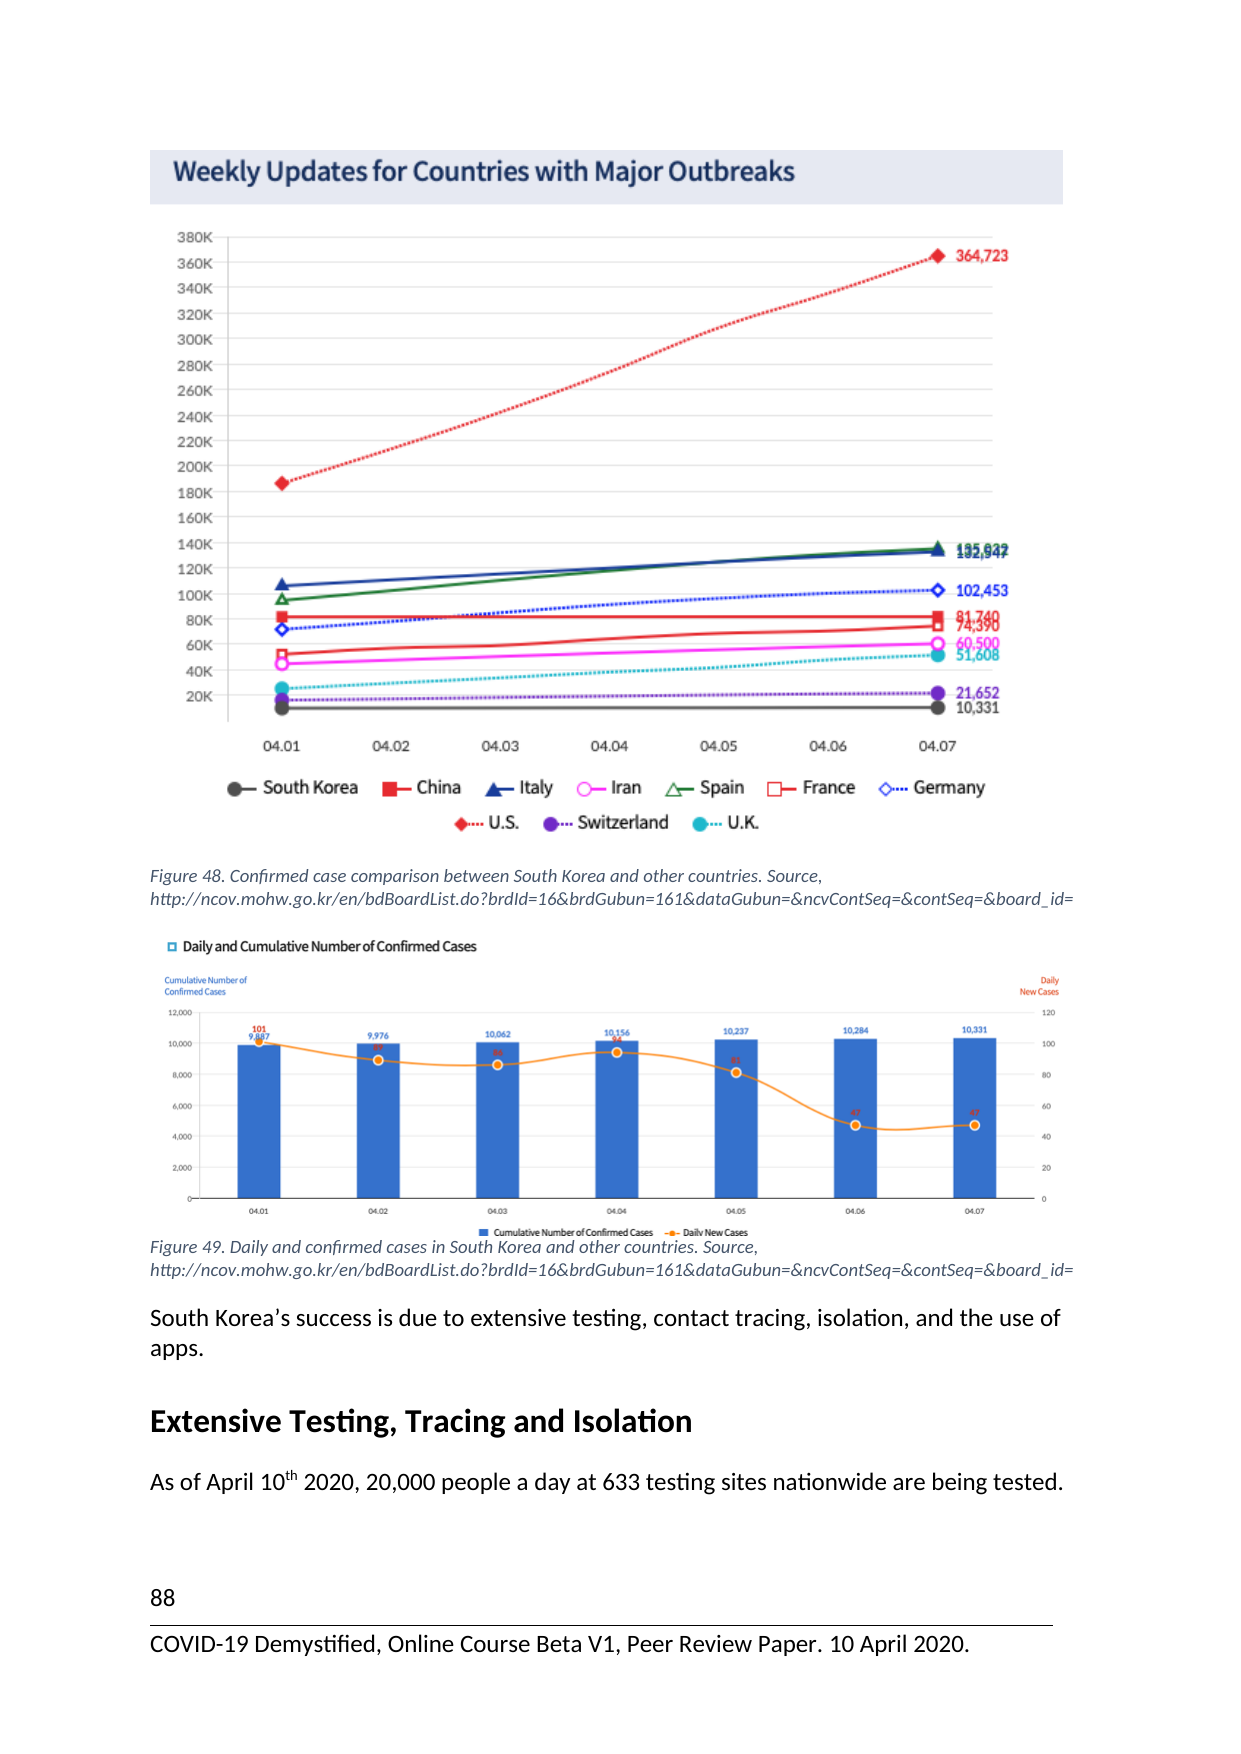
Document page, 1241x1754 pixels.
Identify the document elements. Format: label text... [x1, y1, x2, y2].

text As of April 10th 2020, 20,000 people a day at 633 testing sites nationwide are being tested. [150, 1466, 1090, 1497]
subtitle Extensive Testing, Tracing and Isolation [150, 1400, 1090, 1441]
text Figure . Confirmed case comparison between South Korea and other countries. Source, http://ncov.mohw.go.kr/en/bdBoardList.do?brdId=16&brdGubun=161&dataGubun=&ncvContSeq=&contSeq=&board_id= [150, 864, 1090, 910]
text Figure . Daily and confirmed cases in South Korea and other countries. Source, http://ncov.mohw.go.kr/en/bdBoardList.do?brdId=16&brdGubun=161&dataGubun=&ncvContSeq=&contSeq=&board_id= [150, 1236, 1090, 1281]
picture [150, 150, 1063, 864]
text South Korea’s success is due to extensive testing, contact tracing, isolation, and the use of apps. [150, 1302, 1090, 1363]
picture [150, 930, 1090, 1236]
